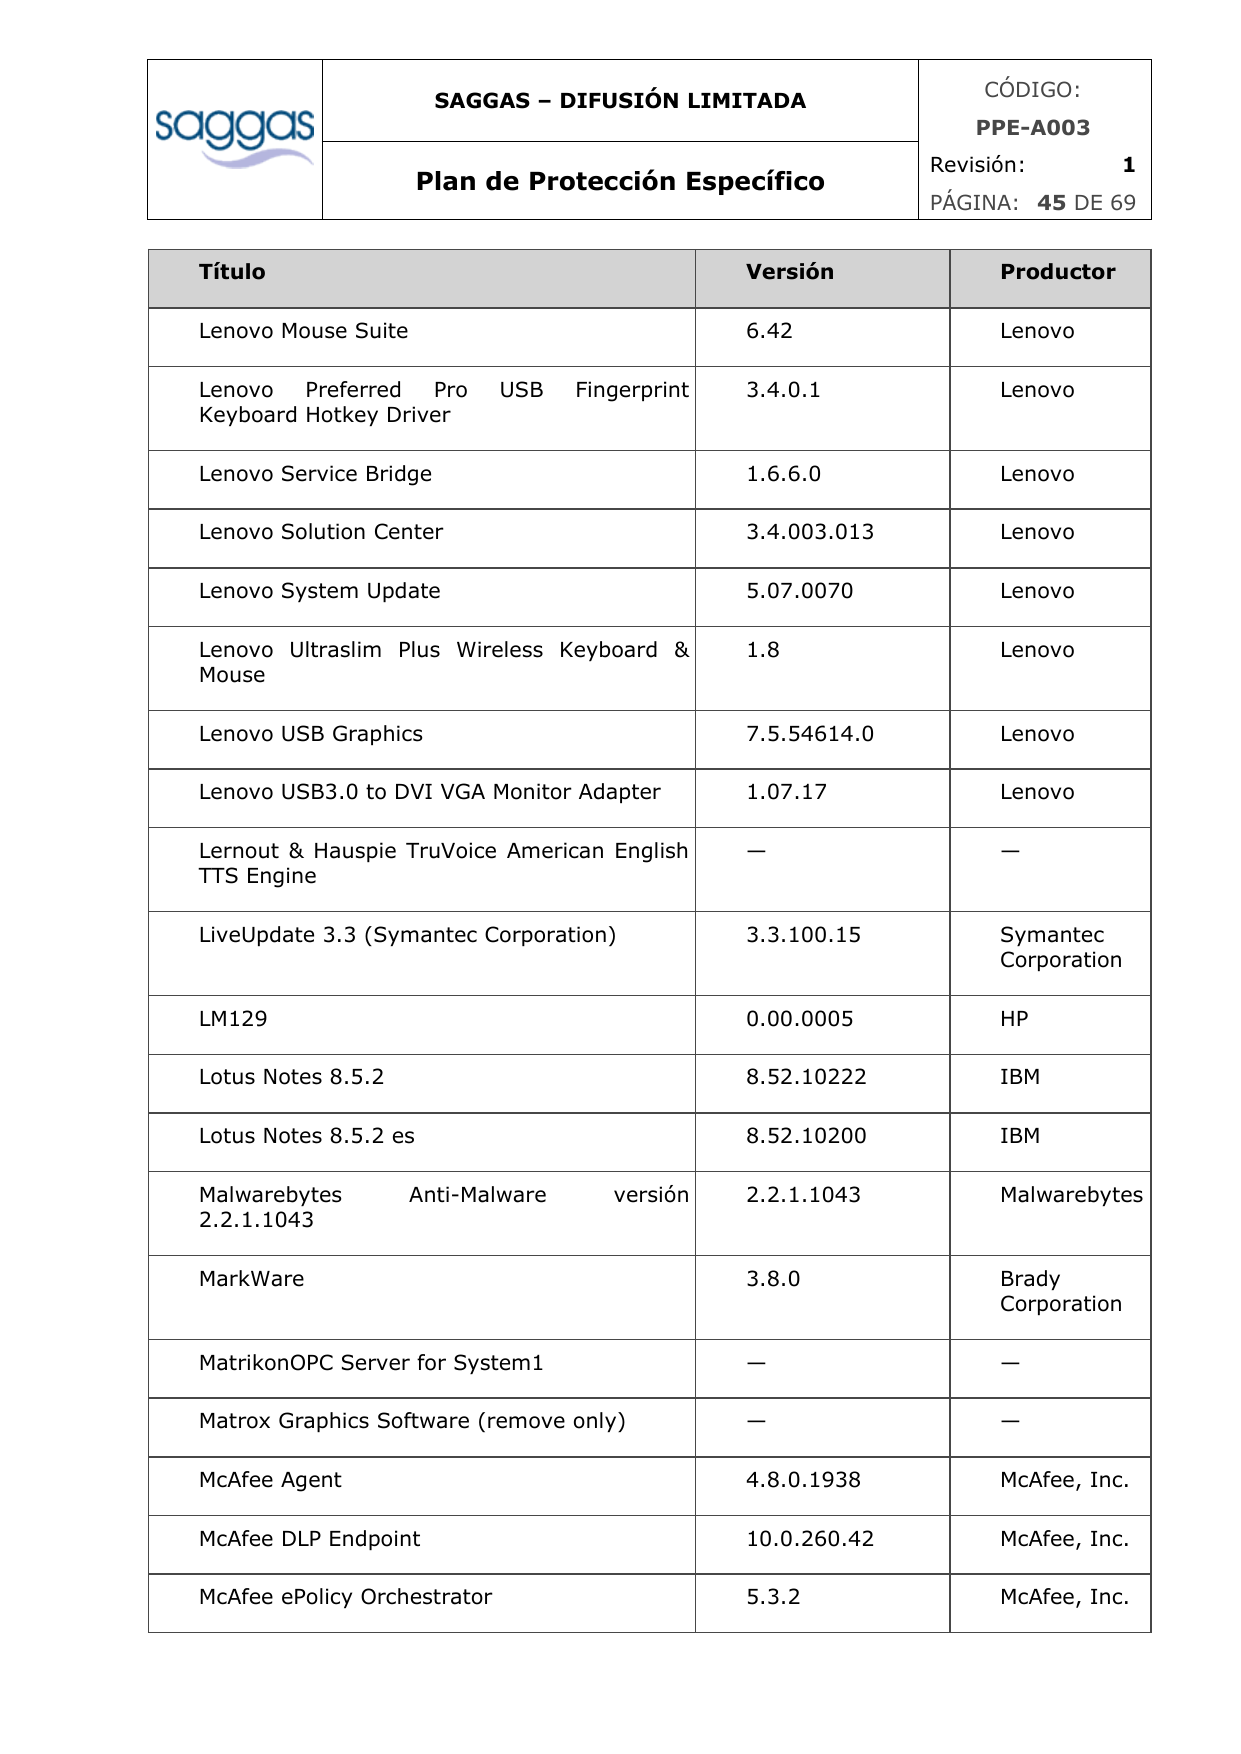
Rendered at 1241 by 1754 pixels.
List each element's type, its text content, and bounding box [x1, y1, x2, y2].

table_cell Lenovo [951, 569, 1150, 626]
table_cell McAfee, Inc. [951, 1458, 1150, 1514]
table_cell Lenovo Preferred Pro USB Fingerprint Keyboard Hotkey Driver [149, 367, 695, 450]
table_cell Lenovo [951, 770, 1150, 827]
table_cell — [696, 1399, 949, 1456]
table_cell 3.8.0 [696, 1256, 949, 1339]
table_cell Brady Corporation [951, 1256, 1150, 1339]
table_cell 1.6.6.0 [696, 451, 949, 508]
table_cell Lenovo USB Graphics [149, 711, 695, 768]
table_cell — [696, 1340, 949, 1397]
table_cell McAfee DLP Endpoint [149, 1516, 695, 1573]
table_cell 0.00.0005 [696, 996, 949, 1053]
table_cell Lenovo [951, 367, 1150, 450]
table_cell HP [951, 996, 1150, 1053]
table_cell Lenovo Mouse Suite [149, 309, 695, 366]
table_cell 7.5.54614.0 [696, 711, 949, 768]
table_cell McAfee, Inc. [951, 1516, 1150, 1573]
table_cell 1.8 [696, 627, 949, 709]
table_cell — [951, 828, 1150, 911]
table_cell IBM [951, 1114, 1150, 1171]
table_cell Lotus Notes 8.5.2 es [149, 1114, 695, 1171]
table_cell 1.07.17 [696, 770, 949, 827]
table_cell 10.0.260.42 [696, 1516, 949, 1573]
table_cell Lenovo [951, 627, 1150, 709]
table_header Versión [696, 250, 949, 307]
table_cell Lenovo Service Bridge [149, 451, 695, 508]
table_cell Lotus Notes 8.5.2 [149, 1055, 695, 1112]
table_cell — [696, 828, 949, 911]
table_cell Malwarebytes Anti-Malware versión 2.2.1.1043 [149, 1172, 695, 1255]
table_cell Lernout & Hauspie TruVoice American English TTS Engine [149, 828, 695, 911]
table_header Productor [951, 250, 1150, 307]
table_cell Malwarebytes [951, 1172, 1150, 1255]
table_cell Lenovo Solution Center [149, 510, 695, 567]
table_cell Lenovo USB3.0 to DVI VGA Monitor Adapter [149, 770, 695, 827]
table_cell — [951, 1340, 1150, 1397]
table_cell Lenovo [951, 711, 1150, 768]
table_cell 6.42 [696, 309, 949, 366]
table_cell 8.52.10222 [696, 1055, 949, 1112]
table_cell Matrox Graphics Software (remove only) [149, 1399, 695, 1456]
table_cell LM129 [149, 996, 695, 1053]
picture [156, 110, 314, 169]
table_cell MatrikonOPC Server for System1 [149, 1340, 695, 1397]
table_cell 5.3.2 [696, 1575, 949, 1632]
table_cell 2.2.1.1043 [696, 1172, 949, 1255]
table_cell Lenovo System Update [149, 569, 695, 626]
table_cell Lenovo [951, 309, 1150, 366]
table_cell Lenovo [951, 451, 1150, 508]
table_cell — [951, 1399, 1150, 1456]
table_cell LiveUpdate 3.3 (Symantec Corporation) [149, 912, 695, 995]
table_header Título [149, 250, 695, 307]
table_cell MarkWare [149, 1256, 695, 1339]
table_cell 3.3.100.15 [696, 912, 949, 995]
table_cell 3.4.003.013 [696, 510, 949, 567]
table_cell Lenovo [951, 510, 1150, 567]
table_cell McAfee, Inc. [951, 1575, 1150, 1632]
table_cell Symantec Corporation [951, 912, 1150, 995]
table_cell McAfee Agent [149, 1458, 695, 1514]
table_cell 4.8.0.1938 [696, 1458, 949, 1514]
table_cell McAfee ePolicy Orchestrator [149, 1575, 695, 1632]
table_cell Lenovo Ultraslim Plus Wireless Keyboard & Mouse [149, 627, 695, 709]
table_cell IBM [951, 1055, 1150, 1112]
table_cell 8.52.10200 [696, 1114, 949, 1171]
table_cell 5.07.0070 [696, 569, 949, 626]
table_cell 3.4.0.1 [696, 367, 949, 450]
